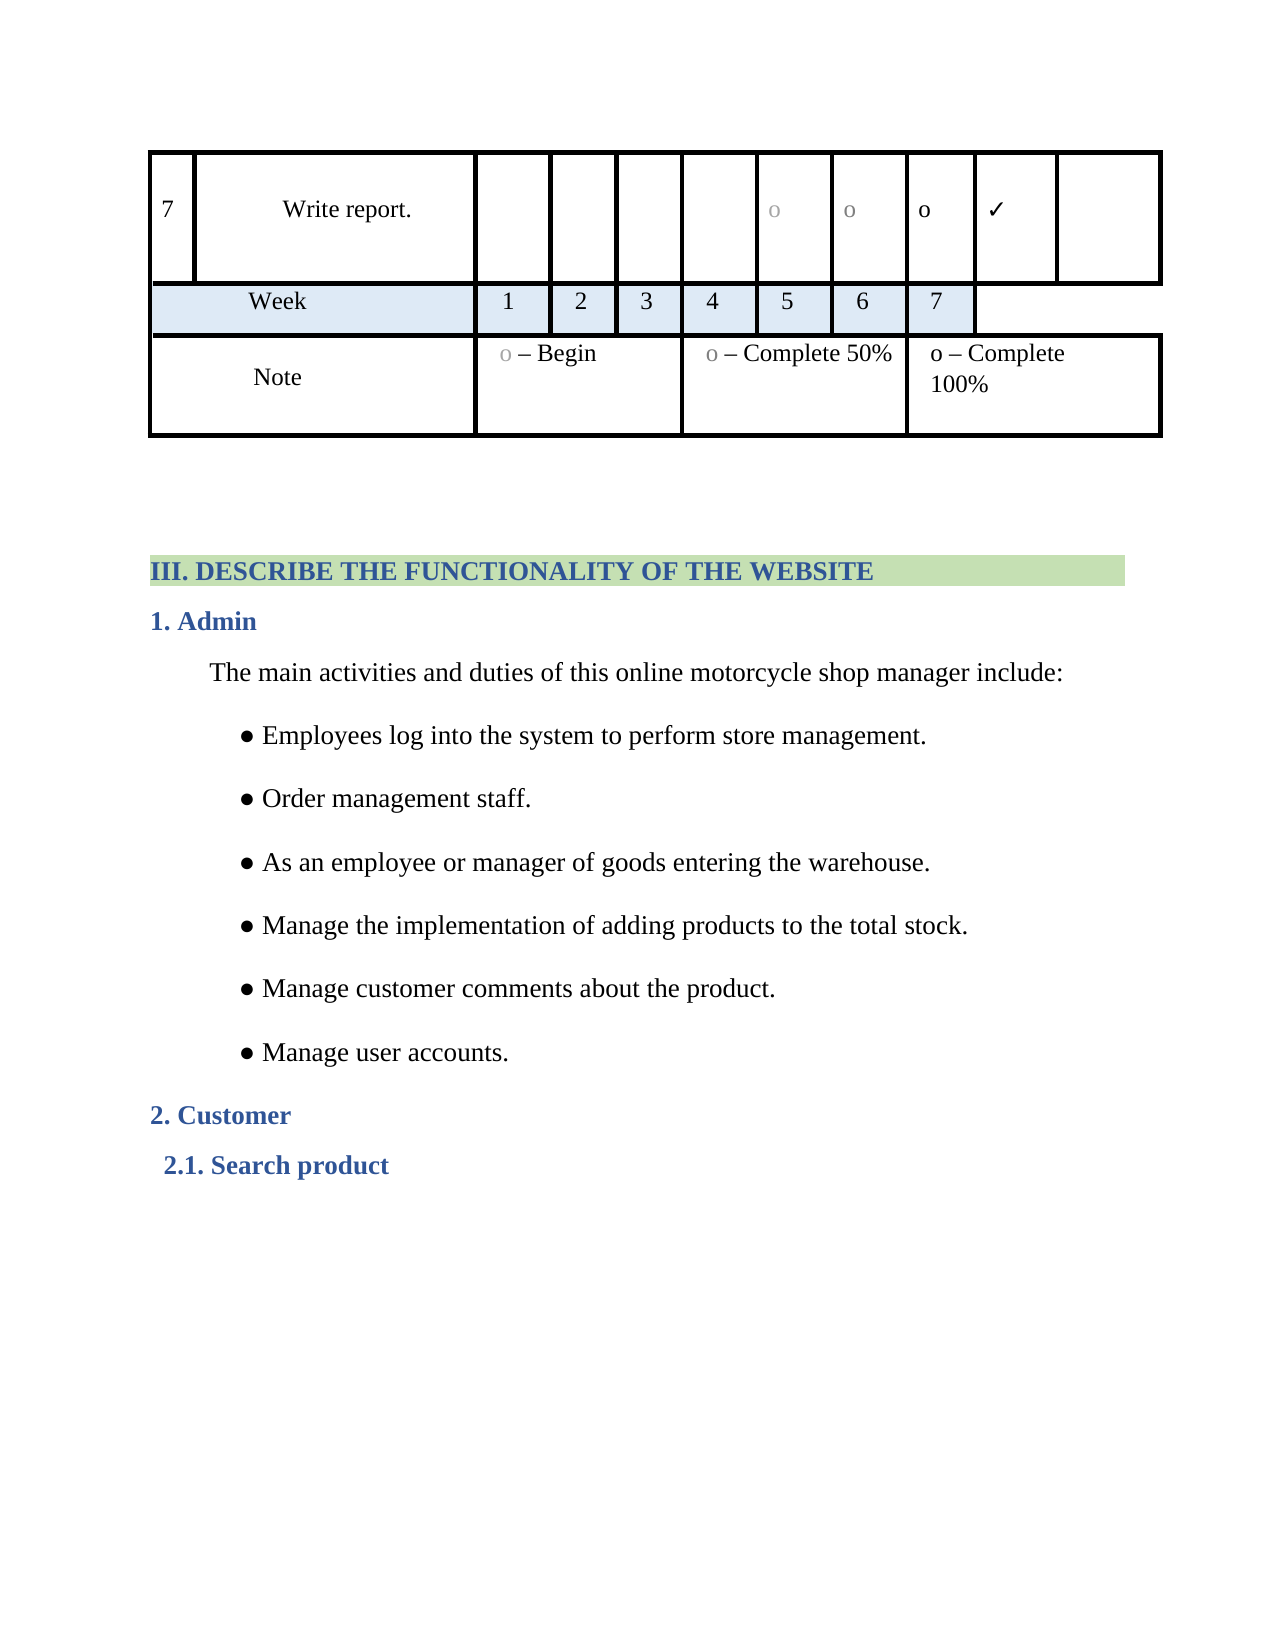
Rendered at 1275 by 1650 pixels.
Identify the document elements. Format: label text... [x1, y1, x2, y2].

table_cell 4 [684, 286, 755, 333]
text ● As an employee or manager of goods entering the warehouse. [150, 846, 1177, 877]
table_cell o [834, 155, 905, 281]
table_cell o – Complete 50% [684, 338, 905, 433]
table_cell [553, 155, 614, 281]
table_cell o [759, 155, 830, 281]
table_cell o [909, 155, 973, 281]
text ● Employees log into the system to perform store management. [150, 719, 1177, 750]
table_cell [619, 155, 680, 281]
table_cell [478, 155, 548, 281]
table_cell 7 [909, 286, 973, 333]
table_cell 3 [619, 286, 680, 333]
table_cell [977, 155, 1055, 281]
text ● Manage user accounts. [150, 1036, 1177, 1067]
table_cell [1059, 155, 1158, 281]
table_cell Note [152, 334, 473, 433]
table_cell 5 [759, 286, 830, 333]
table_cell o – Begin [478, 338, 680, 433]
text 1. Admin [150, 606, 1125, 637]
table_cell 6 [834, 286, 905, 333]
text ● Manage customer comments about the product. [150, 972, 1177, 1003]
table_cell Write report. [197, 155, 473, 281]
text The main activities and duties of this online motorcycle shop manager include: [150, 656, 1177, 687]
text ● Manage the implementation of adding products to the total stock. [150, 909, 1177, 940]
text ● Order management staff. [150, 782, 1177, 813]
table_cell 7 [152, 155, 192, 281]
table_cell [684, 155, 755, 281]
table_cell Week [152, 282, 473, 333]
text 2. Customer [150, 1099, 1125, 1130]
text 2.1. Search product [150, 1149, 1125, 1180]
table_cell 1 [478, 286, 548, 333]
table_cell 2 [553, 286, 614, 333]
text III. DESCRIBE THE FUNCTIONALITY OF THE WEBSITE [150, 555, 1125, 586]
table_cell o – Complete 100% [909, 338, 1158, 433]
